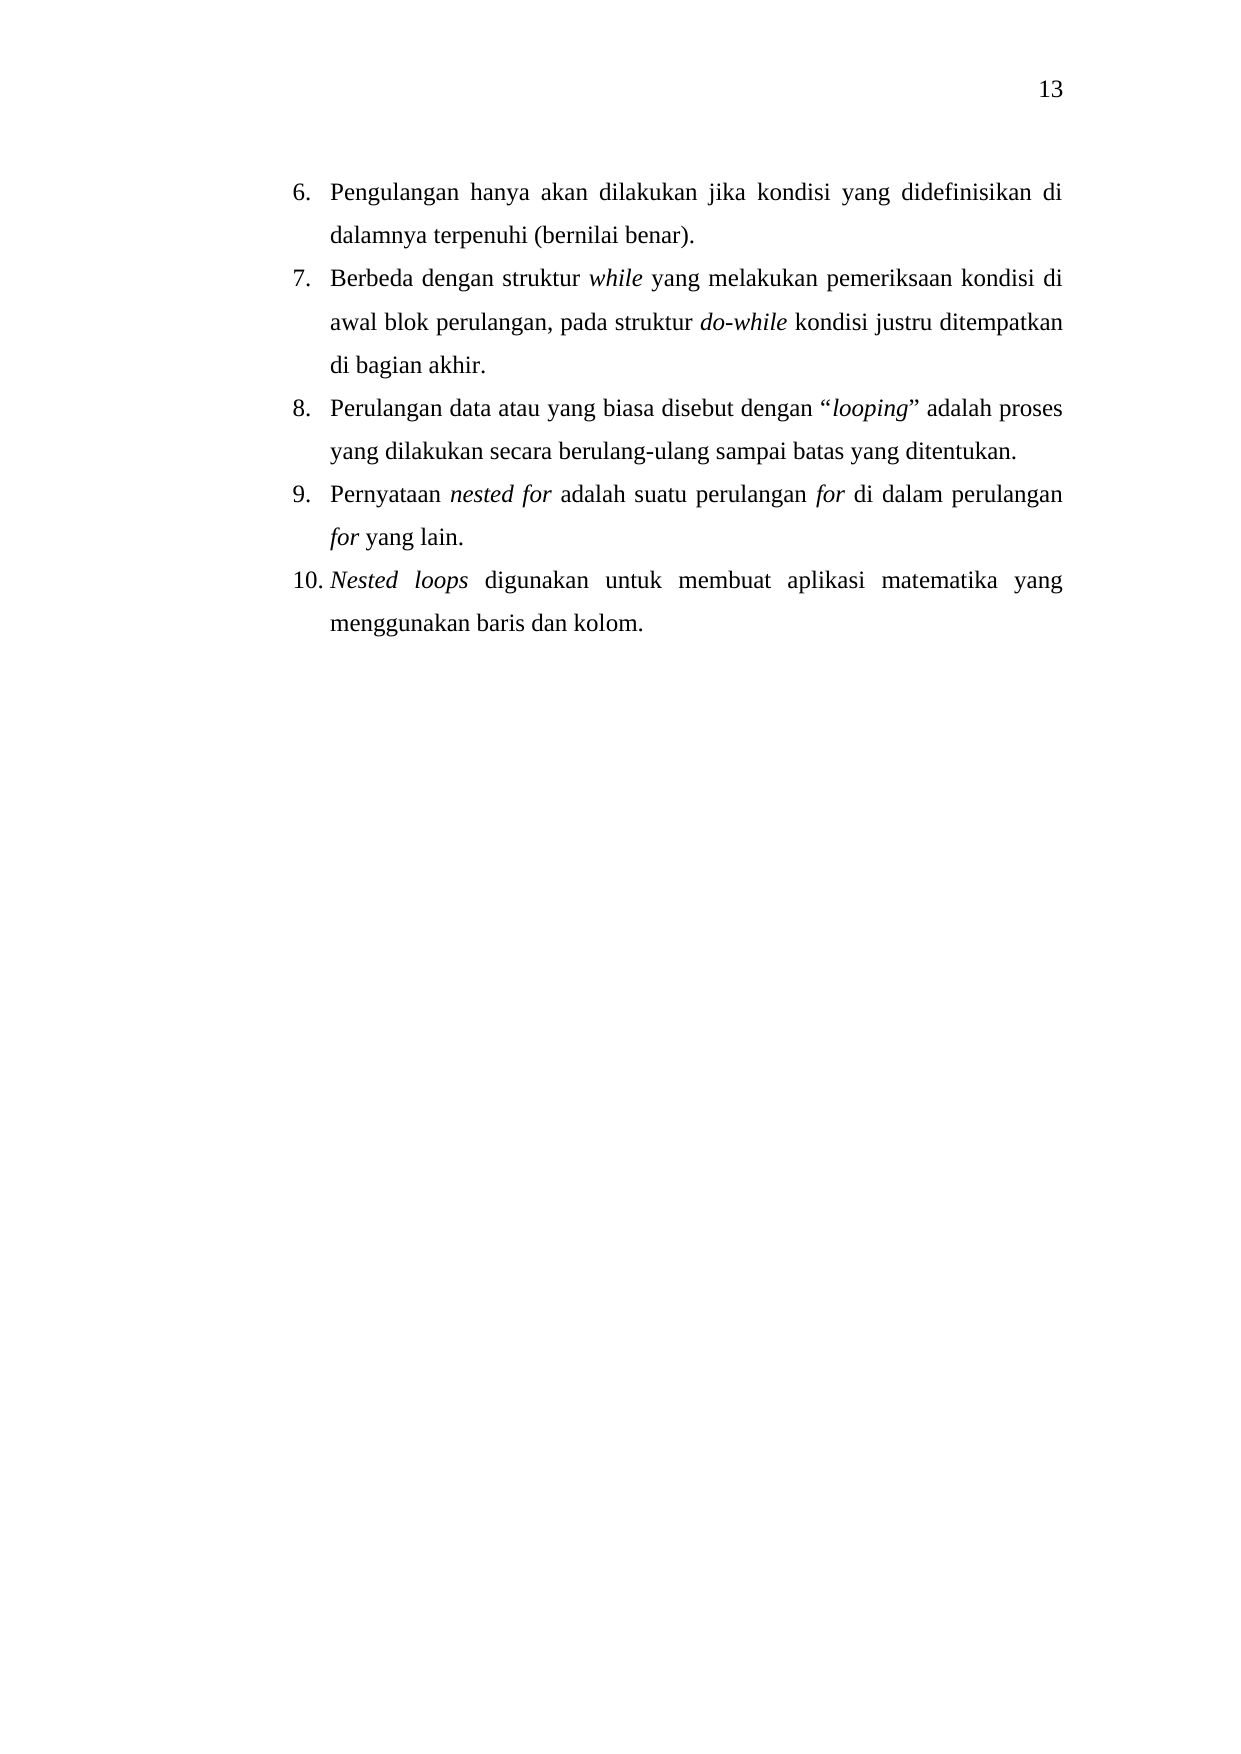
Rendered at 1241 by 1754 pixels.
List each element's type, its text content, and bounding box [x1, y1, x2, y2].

list Pengulangan hanya akan dilakukan jika kondisi yang didefinisikan di dalamnya terpenuhi (bernilai benar). [292, 177, 1063, 249]
list Berbeda dengan struktur while yang melakukan pemeriksaan kondisi di awal blok perulangan, pada struktur do-while kondisi justru ditempatkan di bagian akhir. [292, 263, 1063, 378]
list Nested loops digunakan untuk membuat aplikasi matematika yang menggunakan baris dan kolom. [292, 565, 1063, 637]
list Perulangan data atau yang biasa disebut dengan “looping” adalah proses yang dilakukan secara berulang-ulang sampai batas yang ditentukan. [292, 393, 1063, 465]
list Pernyataan nested for adalah suatu perulangan for di dalam perulangan for yang lain. [292, 479, 1063, 551]
